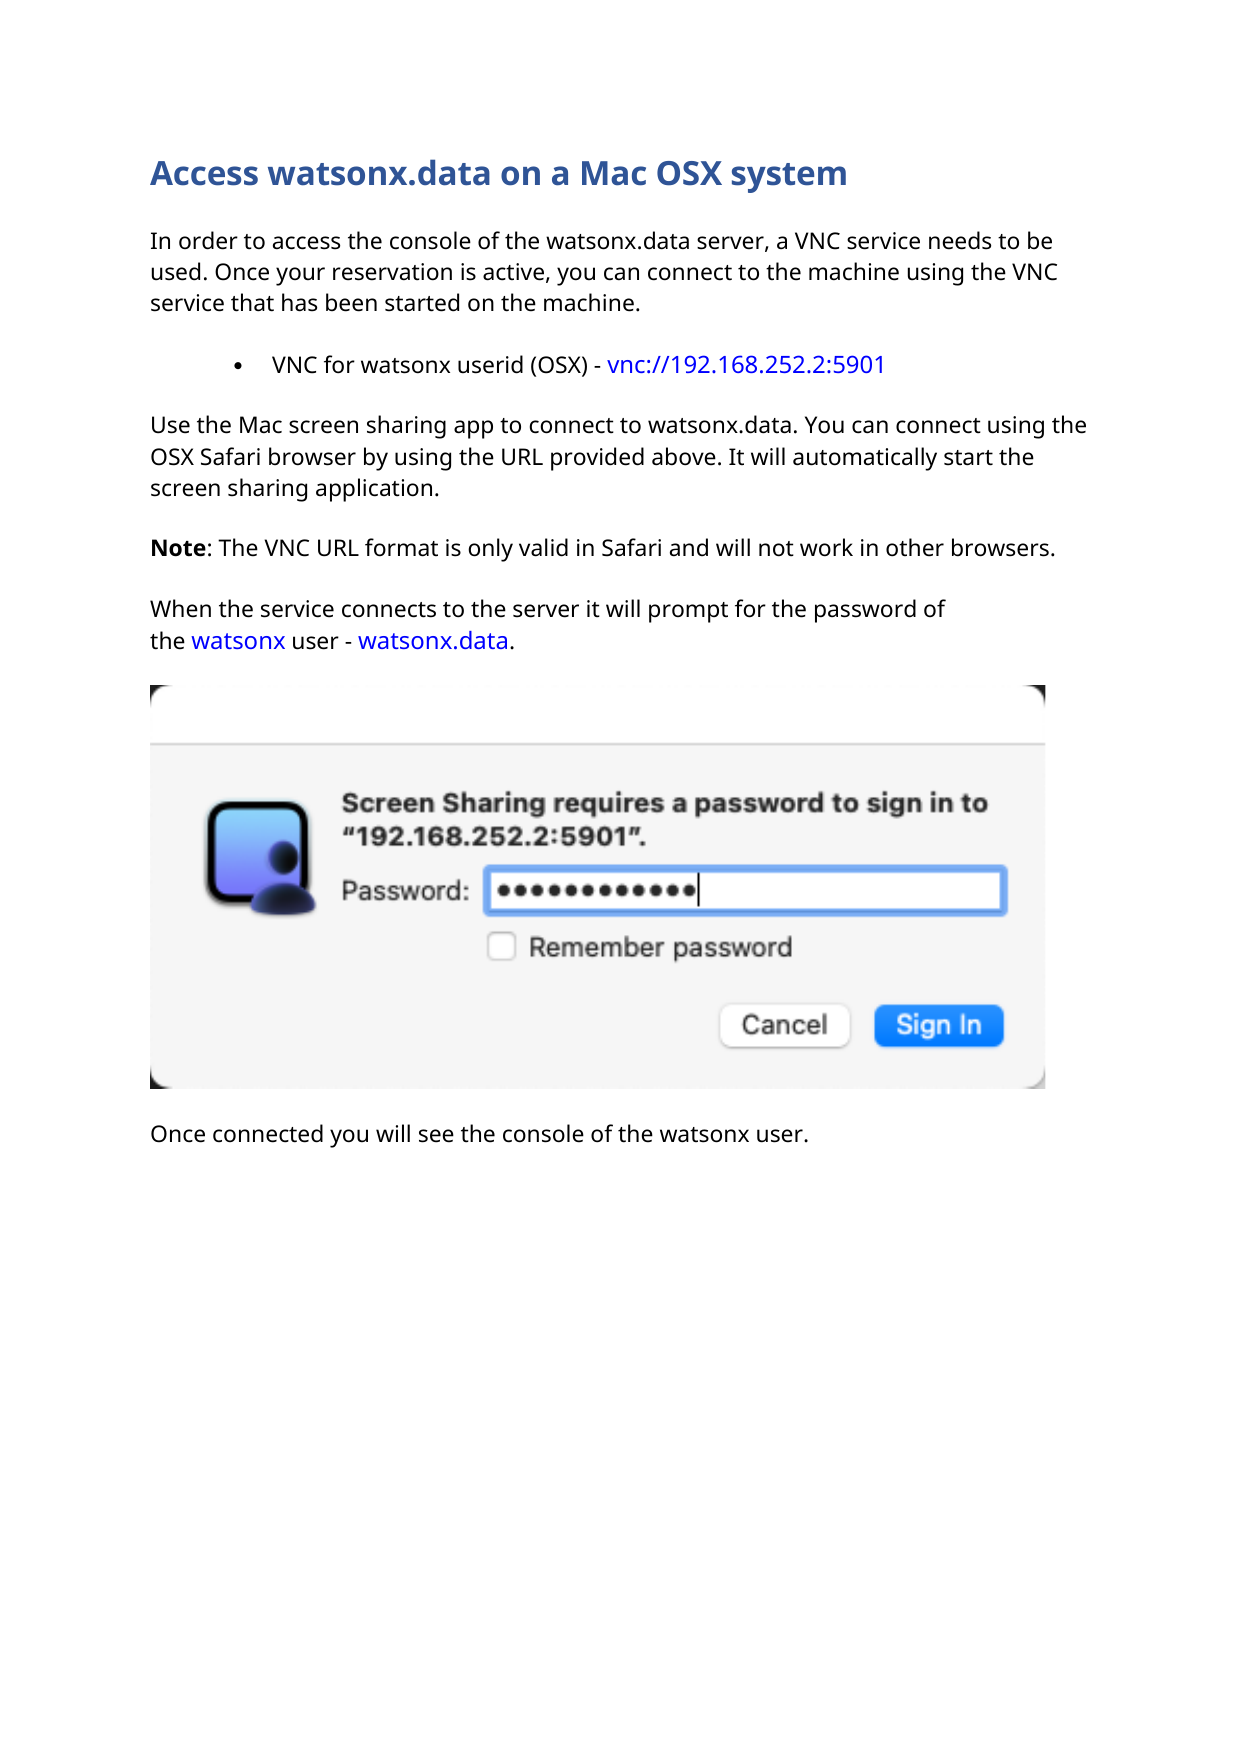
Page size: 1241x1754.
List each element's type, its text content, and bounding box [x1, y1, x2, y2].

text Use the Mac screen sharing app to connect to watsonx.data. You can connect using the OSX Safari browser by using the URL provided above. It will automatically start the screen sharing application. [150, 409, 1090, 503]
text When the service connects to the server it will prompt for the password of the watsonx user - watsonx.data. [150, 593, 1090, 656]
text Once connected you will see the console of the watsonx user. [150, 1118, 1090, 1149]
text In order to access the console of the watsonx.data server, a VNC service needs to be used. Once your reservation is active, you can connect to the machine using the VNC service that has been started on the machine. [150, 224, 1090, 318]
picture [150, 685, 1046, 1089]
list VNC for watsonx userid (OSX) - vnc://192.168.252.2:5901 [234, 347, 1090, 380]
subtitle Access watsonx.data on a Mac OSX system [150, 150, 1090, 195]
text Note: The VNC URL format is only valid in Safari and will not work in other browsers. [150, 532, 1090, 563]
